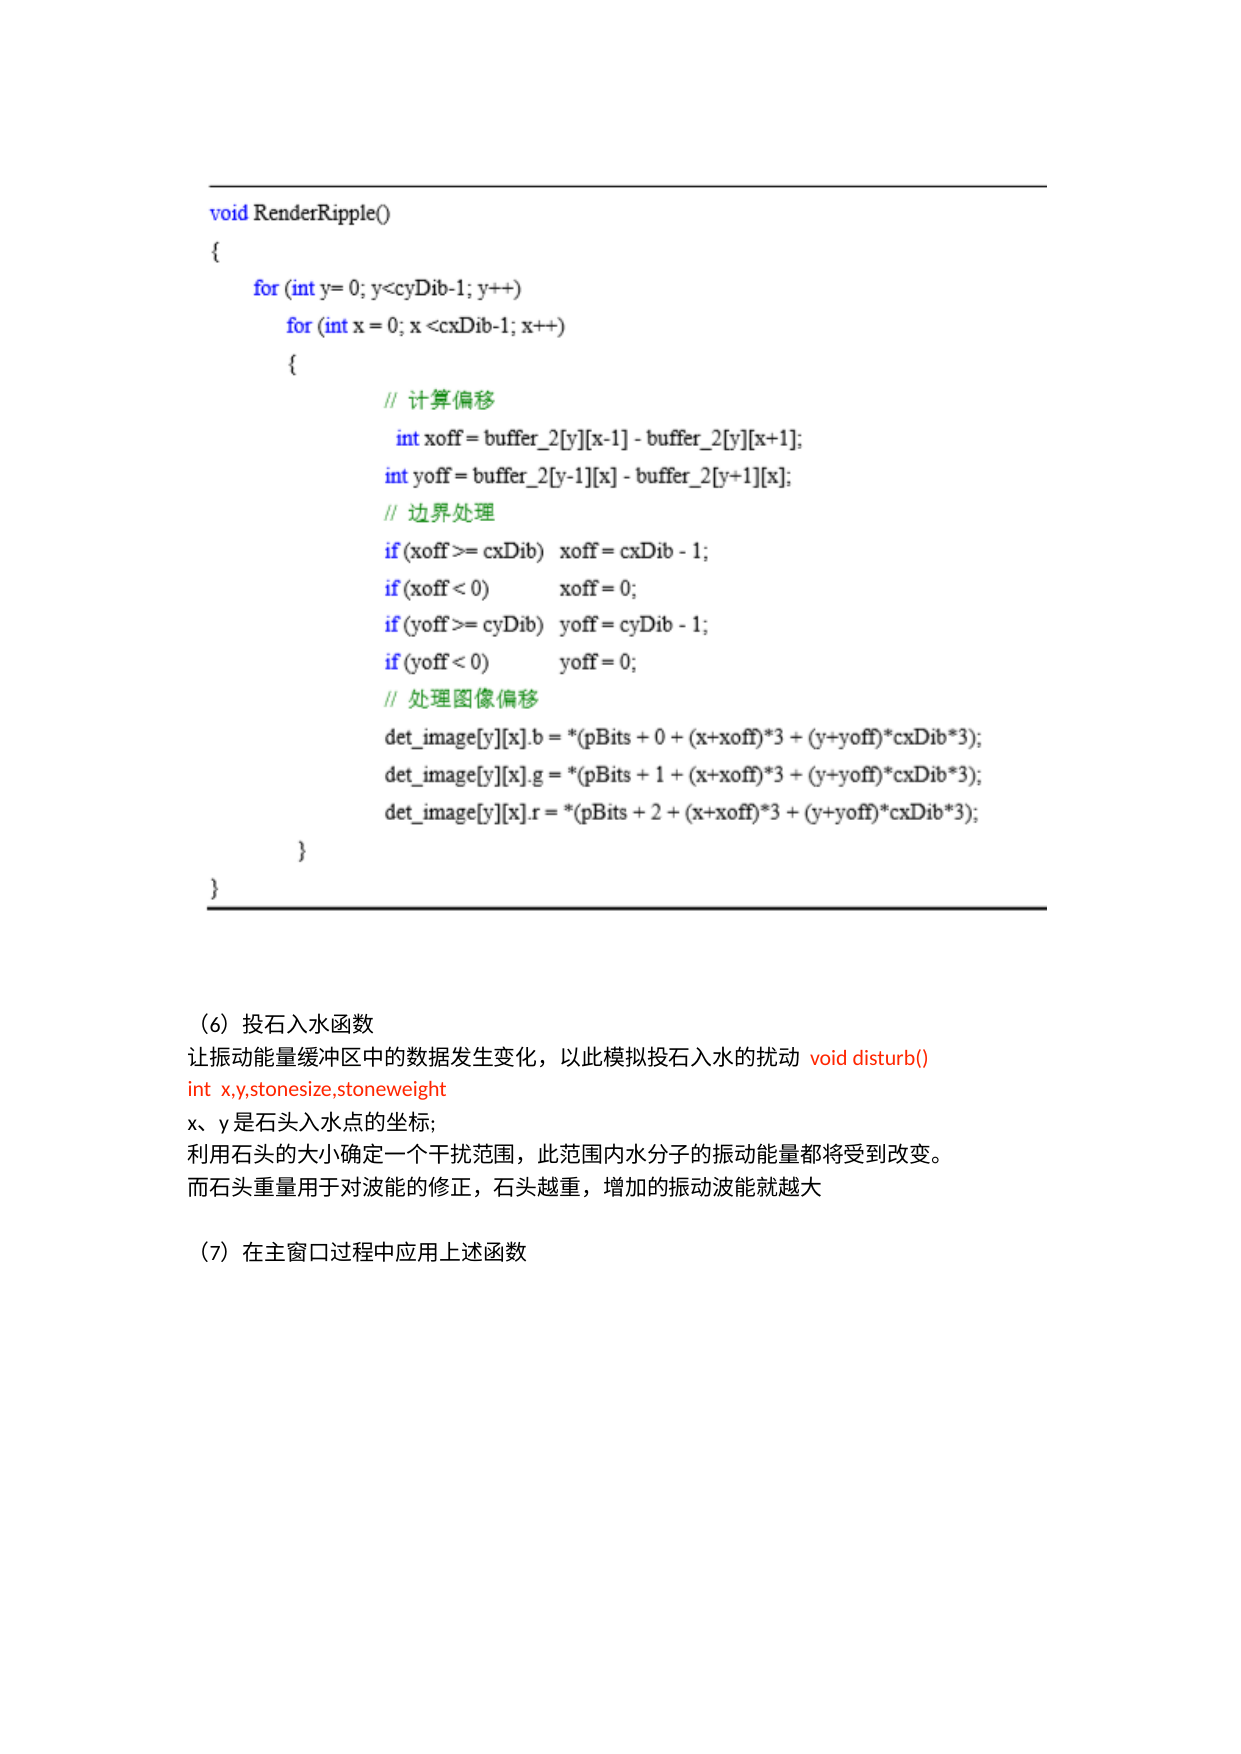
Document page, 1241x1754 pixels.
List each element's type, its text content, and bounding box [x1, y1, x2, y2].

text int x,y,stonesize,stoneweight [187, 1072, 1053, 1104]
text x、y是石头入水点的坐标; [187, 1104, 1053, 1137]
picture [187, 162, 1047, 917]
list 在主窗口过程中应用上述函数 [187, 1234, 1053, 1267]
text 让振动能量缓冲区中的数据发生变化，以此模拟投石入水的扰动 void disturb() [187, 1039, 1053, 1072]
list 投石入水函数 [187, 1007, 1053, 1039]
text 而石头重量用于对波能的修正，石头越重，增加的振动波能就越大 [187, 1169, 1053, 1202]
text 利用石头的大小确定一个干扰范围，此范围内水分子的振动能量都将受到改变。 [187, 1137, 1053, 1169]
